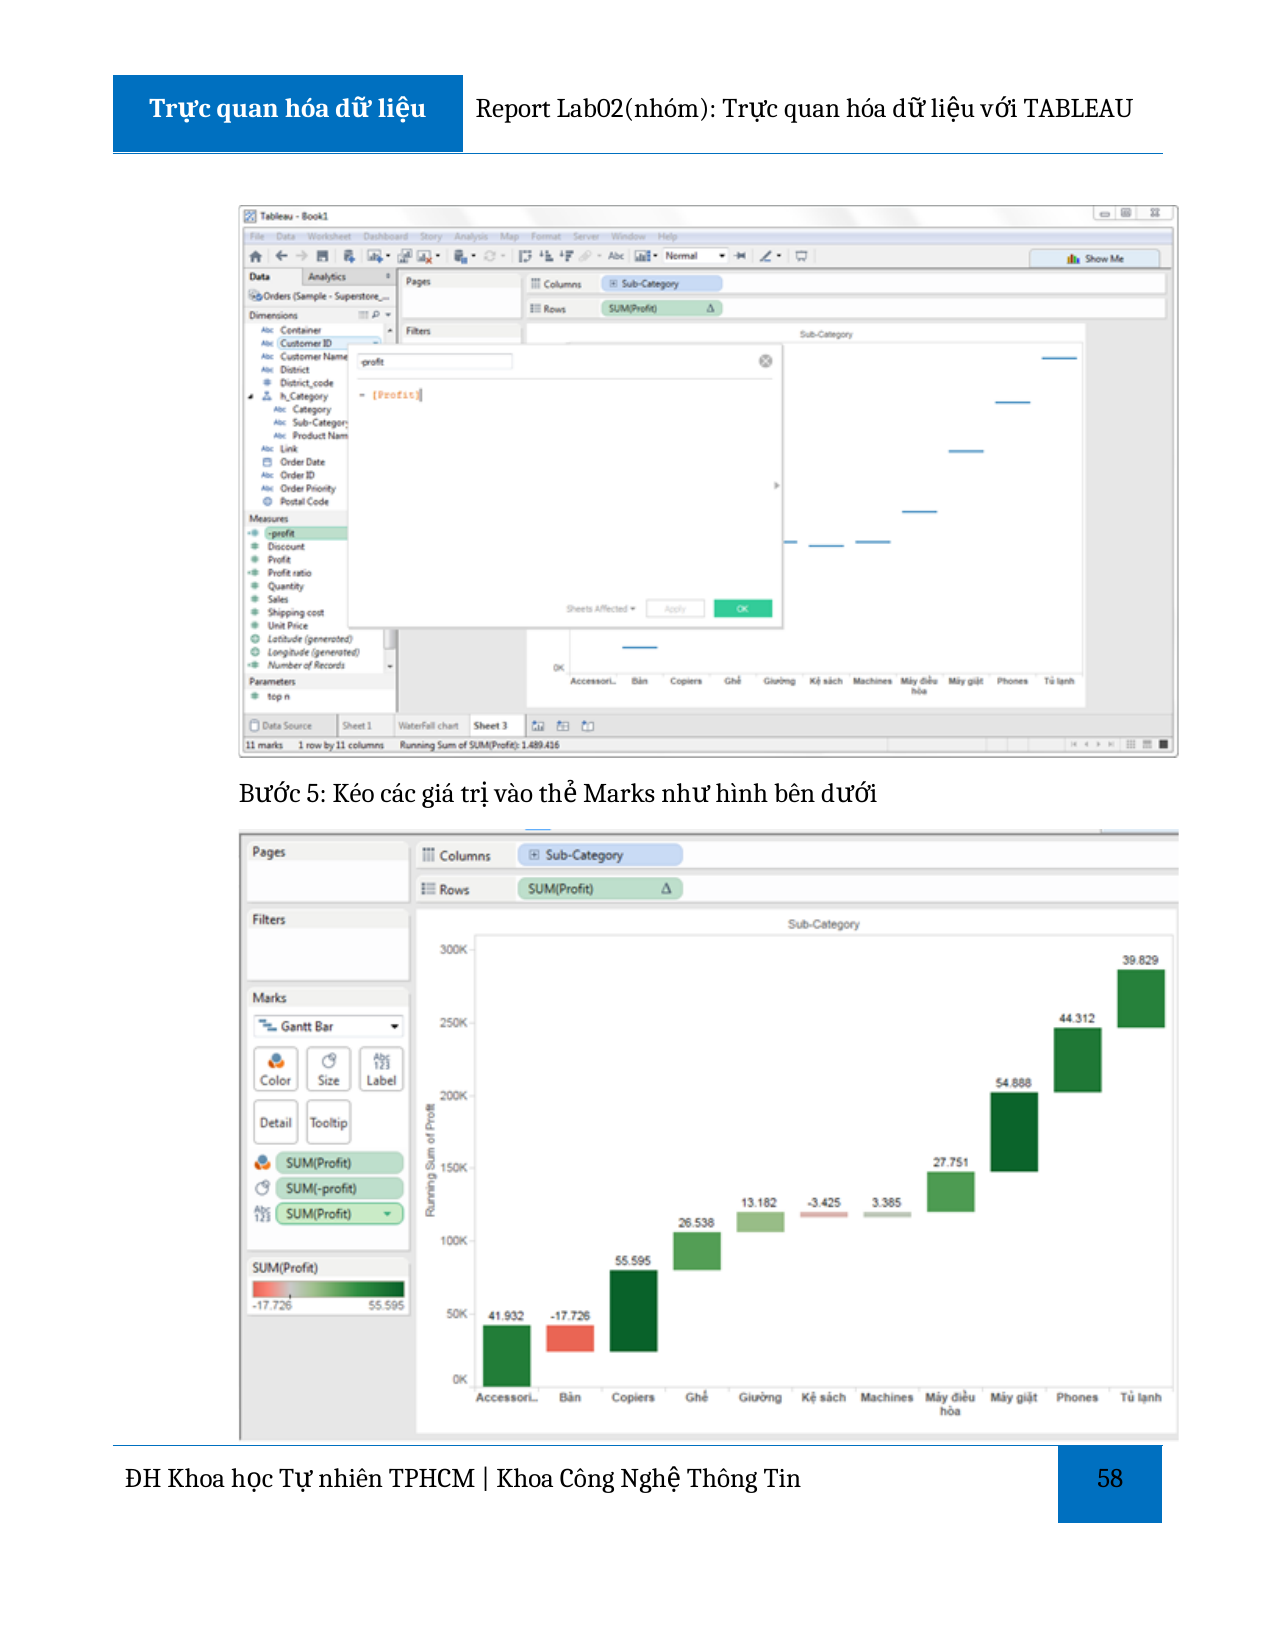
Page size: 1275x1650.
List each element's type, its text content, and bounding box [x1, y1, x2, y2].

list Bước 5: Kéo các giá trị vào thẻ Marks như hình bên dưới [239, 778, 1162, 809]
picture [238, 829, 1179, 1442]
picture [238, 205, 1179, 758]
